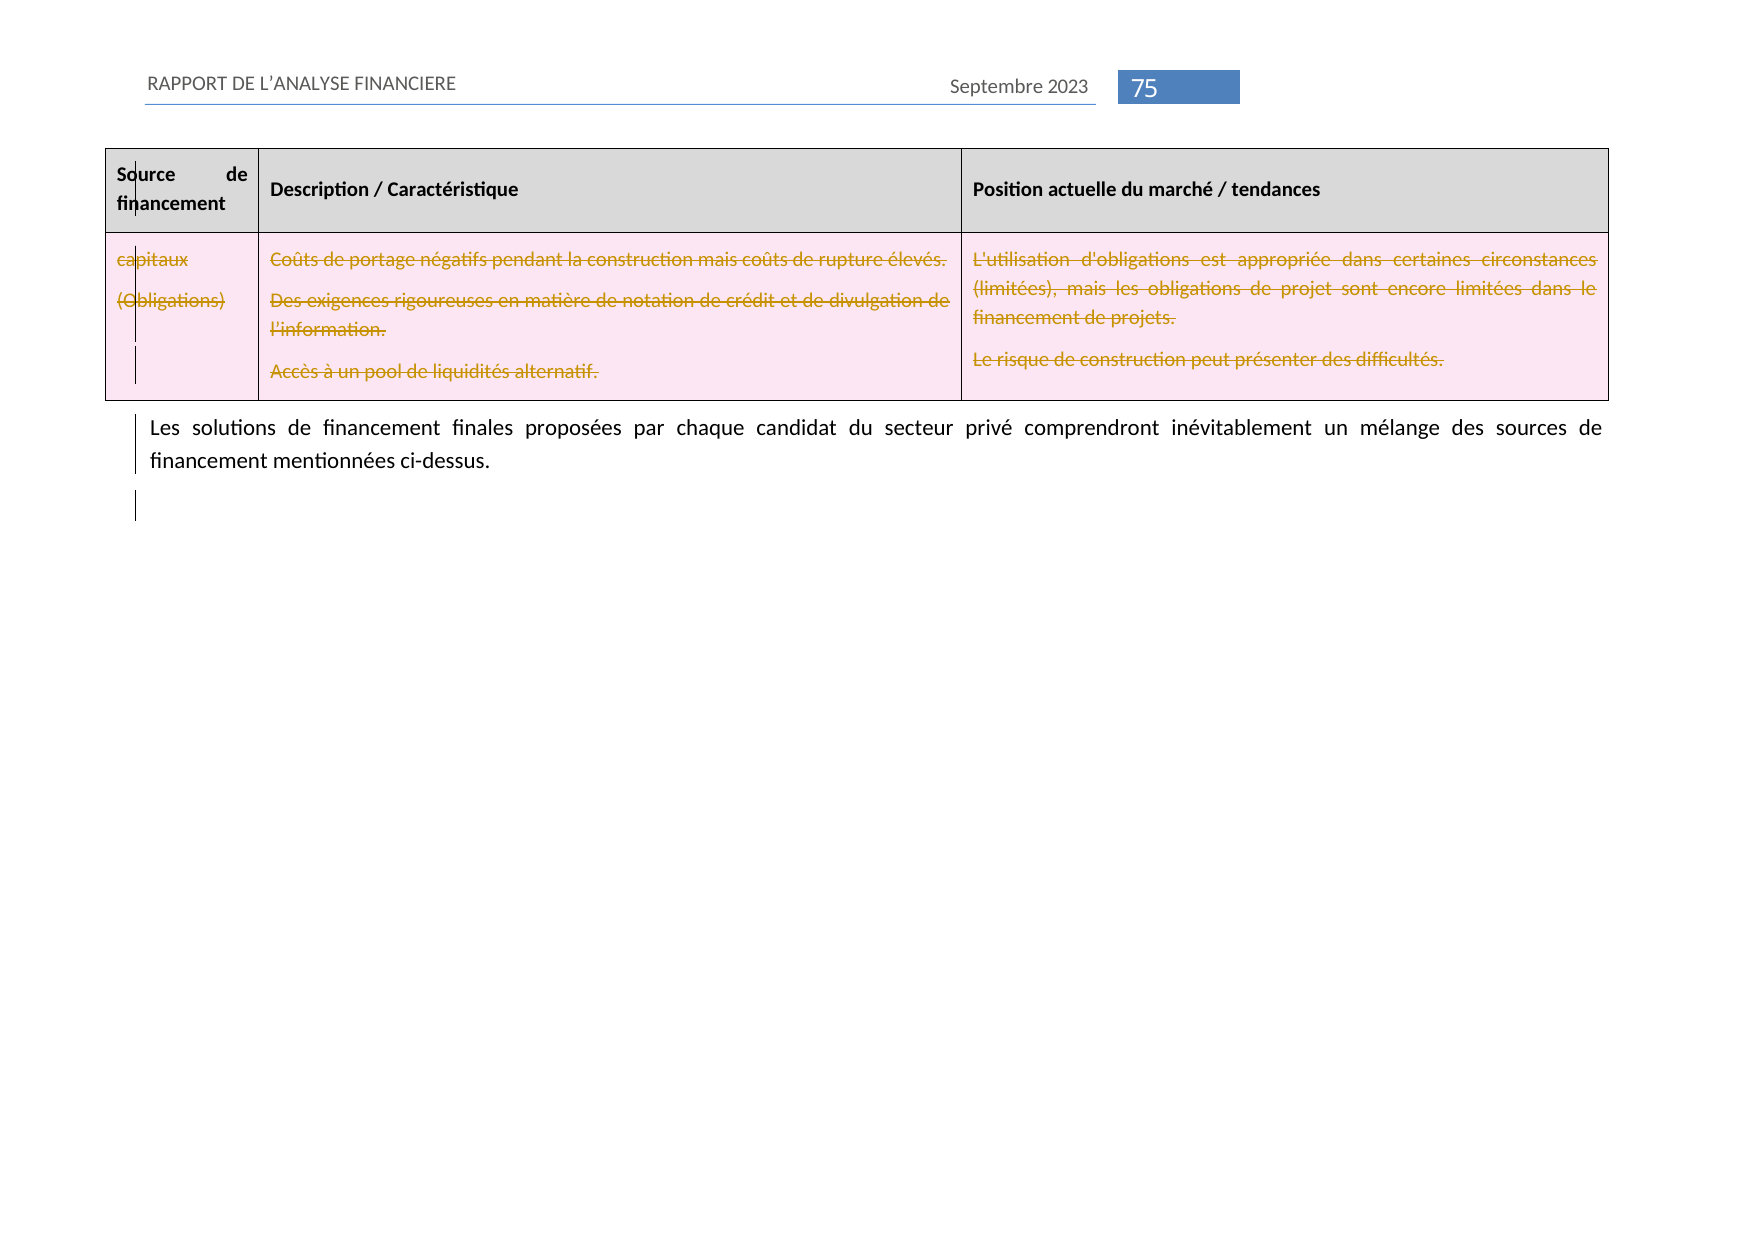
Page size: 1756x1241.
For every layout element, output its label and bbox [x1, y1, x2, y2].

table_header [962, 149, 1608, 232]
table_header [106, 149, 258, 232]
table_header [259, 149, 961, 232]
